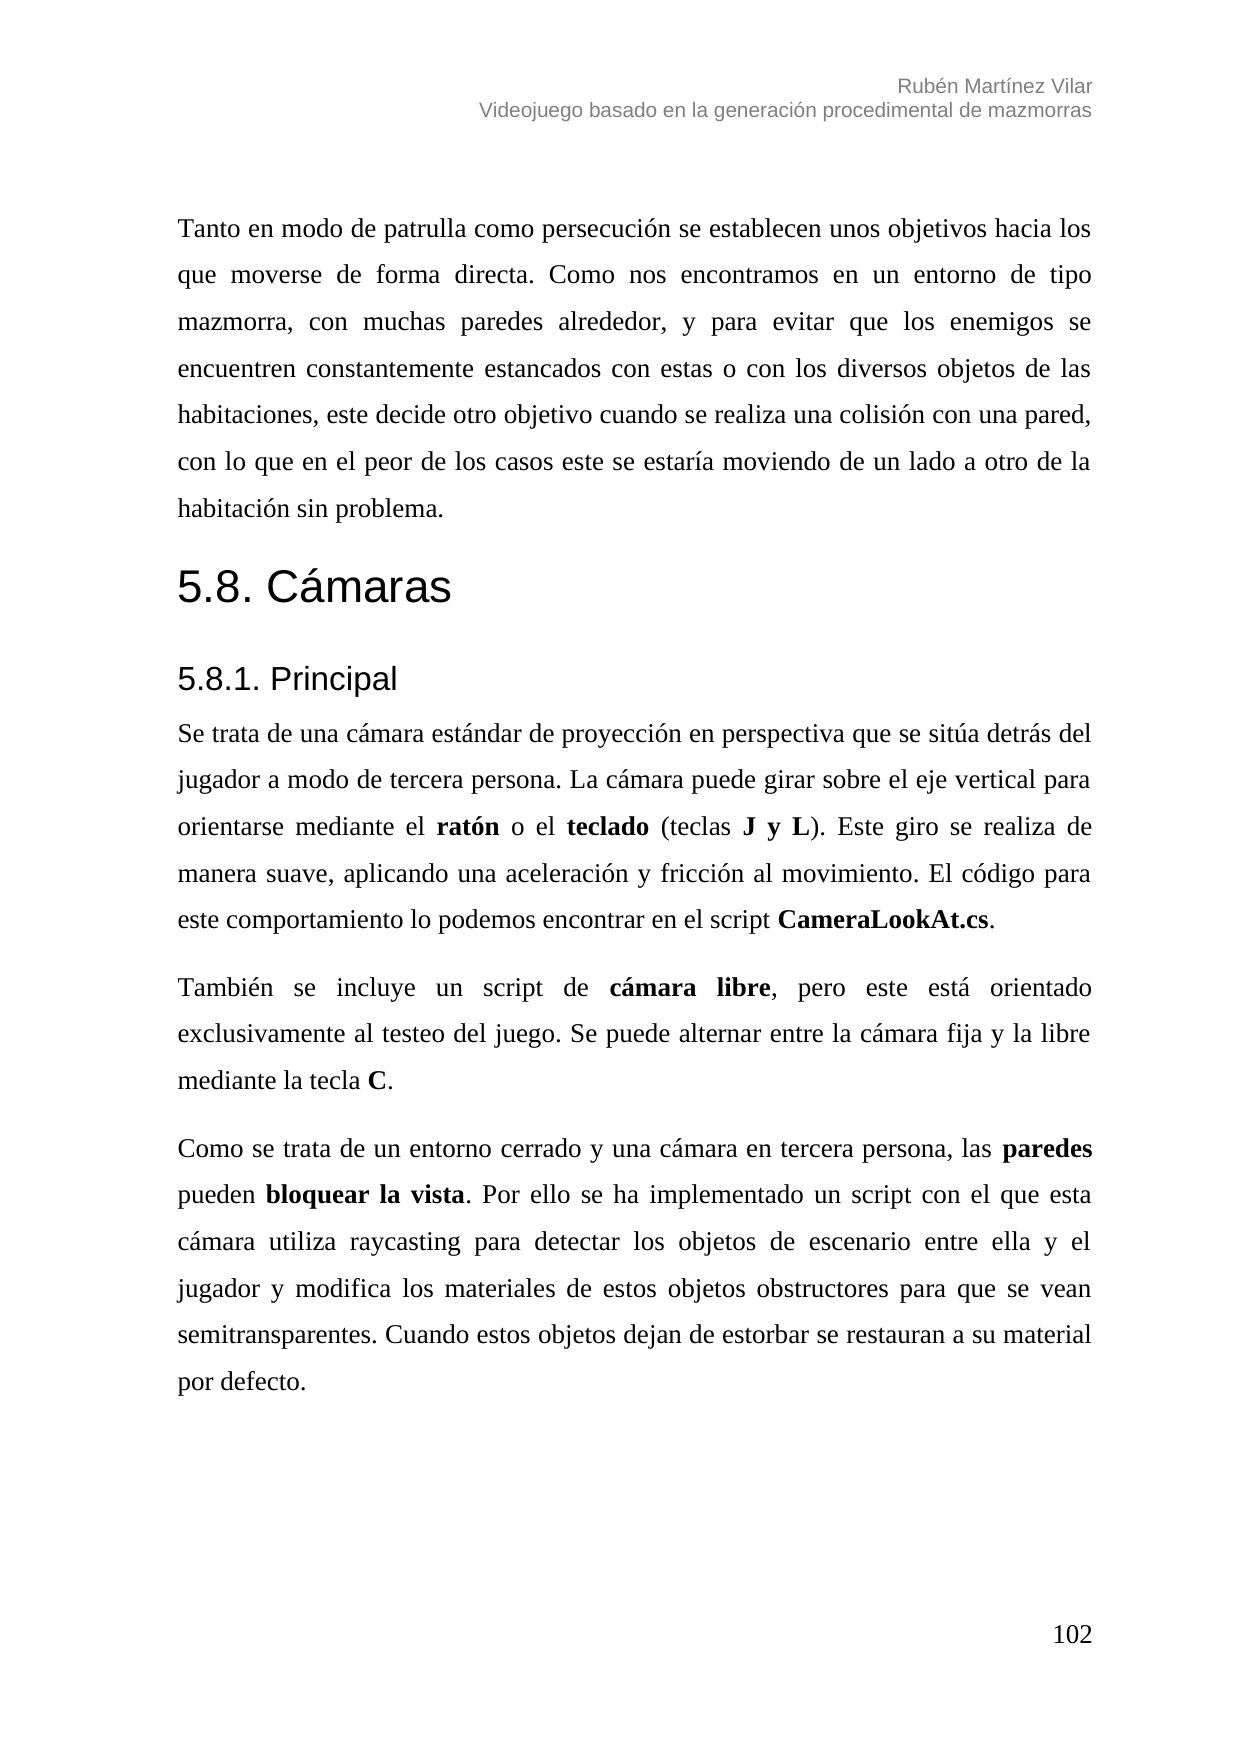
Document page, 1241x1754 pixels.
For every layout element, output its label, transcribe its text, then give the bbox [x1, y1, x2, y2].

subtitle Cámaras [177, 559, 1092, 612]
text Se trata de una cámara estándar de proyección en perspectiva que se sitúa detrás del jugador a modo de tercera persona. La cámara puede girar sobre el eje vertical para orientarse mediante el ratón o el teclado (teclas J y L). Este giro se realiza de manera suave, aplicando una aceleración y fricción al movimiento. El código para este comportamiento lo podemos encontrar en el script CameraLookAt.cs. [177, 717, 1092, 934]
text Tanto en modo de patrulla como persecución se establecen unos objetivos hacia los que moverse de forma directa. Como nos encontramos en un entorno de tipo mazmorra, con muchas paredes alrededor, y para evitar que los enemigos se encuentren constantemente estancados con estas o con los diversos objetos de las habitaciones, este decide otro objetivo cuando se realiza una colisión con una pared, con lo que en el peor de los casos este se estaría moviendo de un lado a otro de la habitación sin problema. [177, 212, 1092, 523]
subtitle Principal [177, 659, 1092, 697]
text Como se trata de un entorno cerrado y una cámara en tercera persona, las paredes pueden bloquear la vista. Por ello se ha implementado un script con el que esta cámara utiliza raycasting para detectar los objetos de escenario entre ella y el jugador y modifica los materiales de estos objetos obstructores para que se vean semitransparentes. Cuando estos objetos dejan de estorbar se restauran a su material por defecto. [177, 1132, 1092, 1396]
text También se incluye un script de cámara libre, pero este está orientado exclusivamente al testeo del juego. Se puede alternar entre la cámara fija y la libre mediante la tecla C. [177, 971, 1092, 1095]
